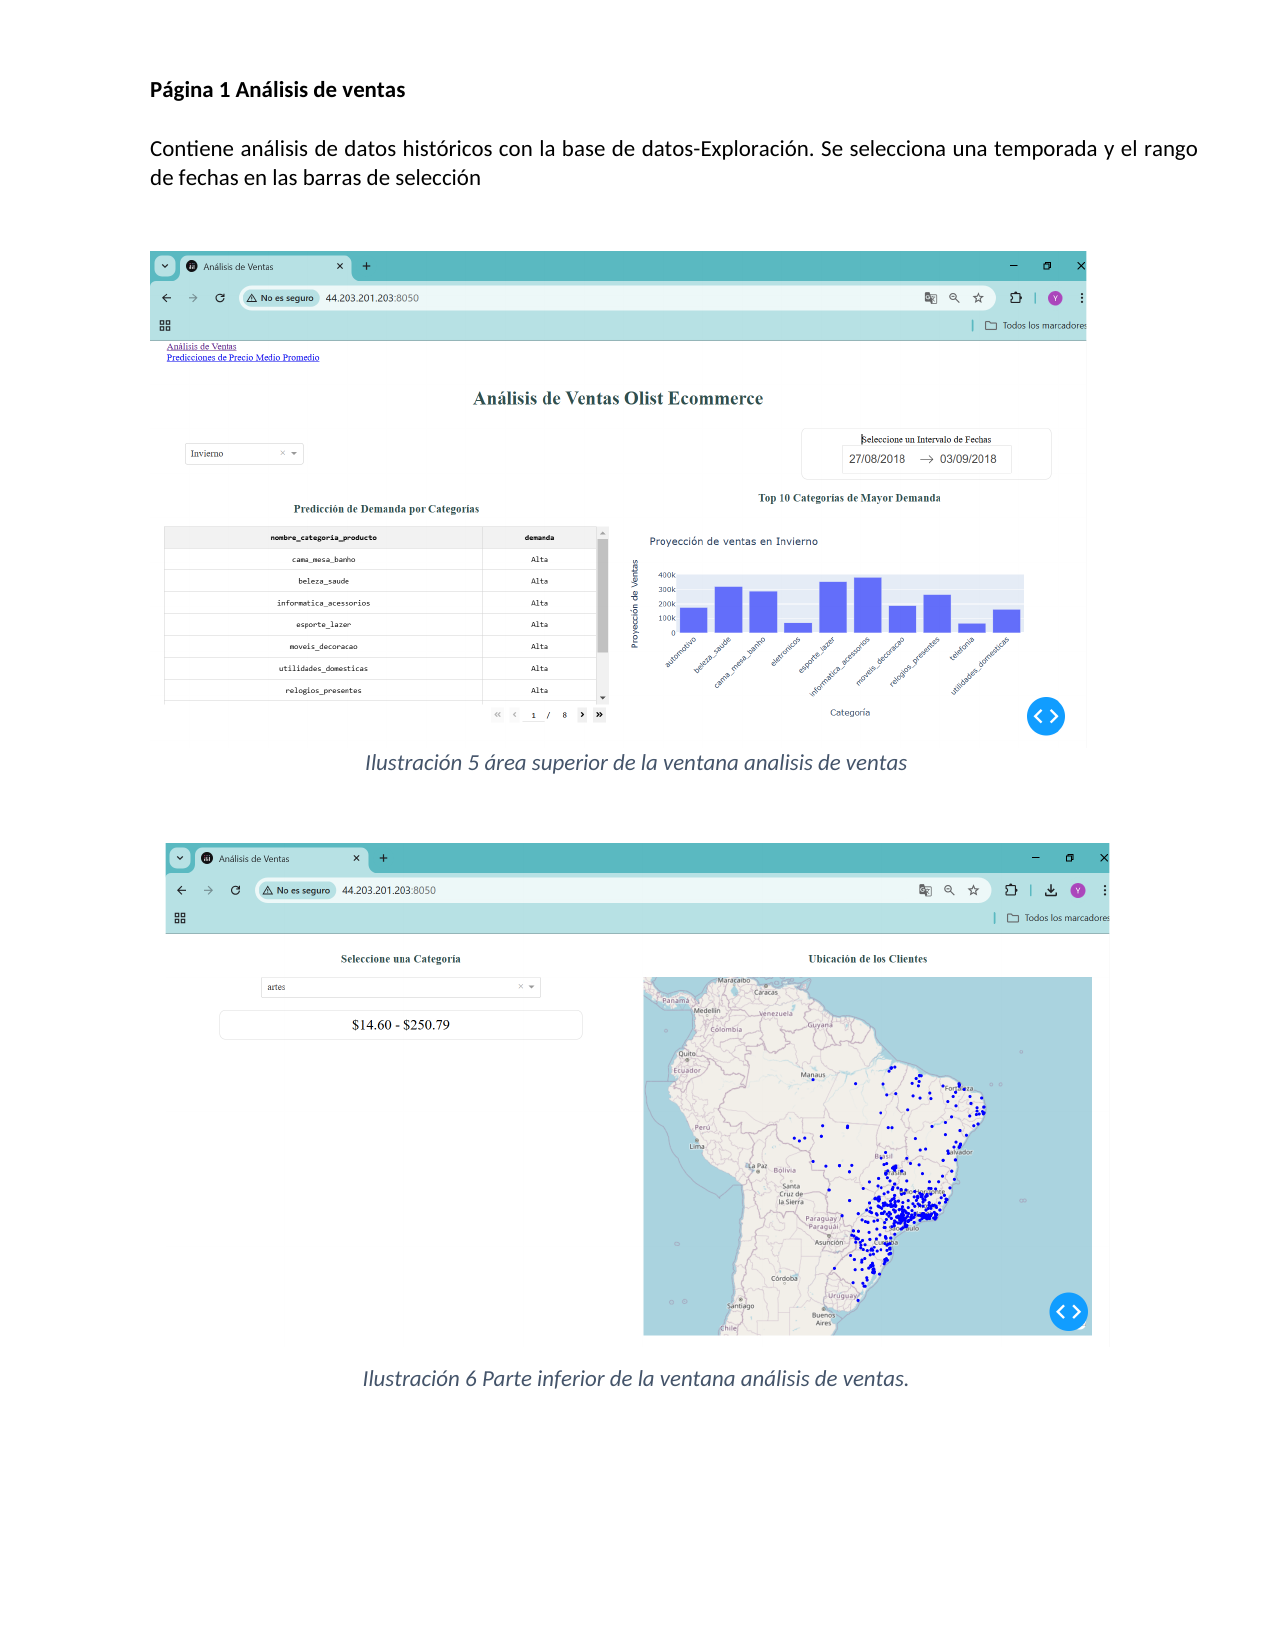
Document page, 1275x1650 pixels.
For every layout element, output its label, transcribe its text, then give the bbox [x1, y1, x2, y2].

text Contiene análisis de datos históricos con la base de datos-Exploración. Se selecciona una temporada y el rango de fechas en las barras de selección [150, 134, 1200, 191]
text Página 1 Análisis de ventas [150, 75, 1200, 103]
picture [165, 843, 1110, 1347]
text Ilustración 5 área superior de la ventana analisis de ventas [75, 748, 1200, 776]
text Ilustración 6 Parte inferior de la ventana análisis de ventas. [75, 1364, 1200, 1392]
picture [150, 251, 1087, 748]
